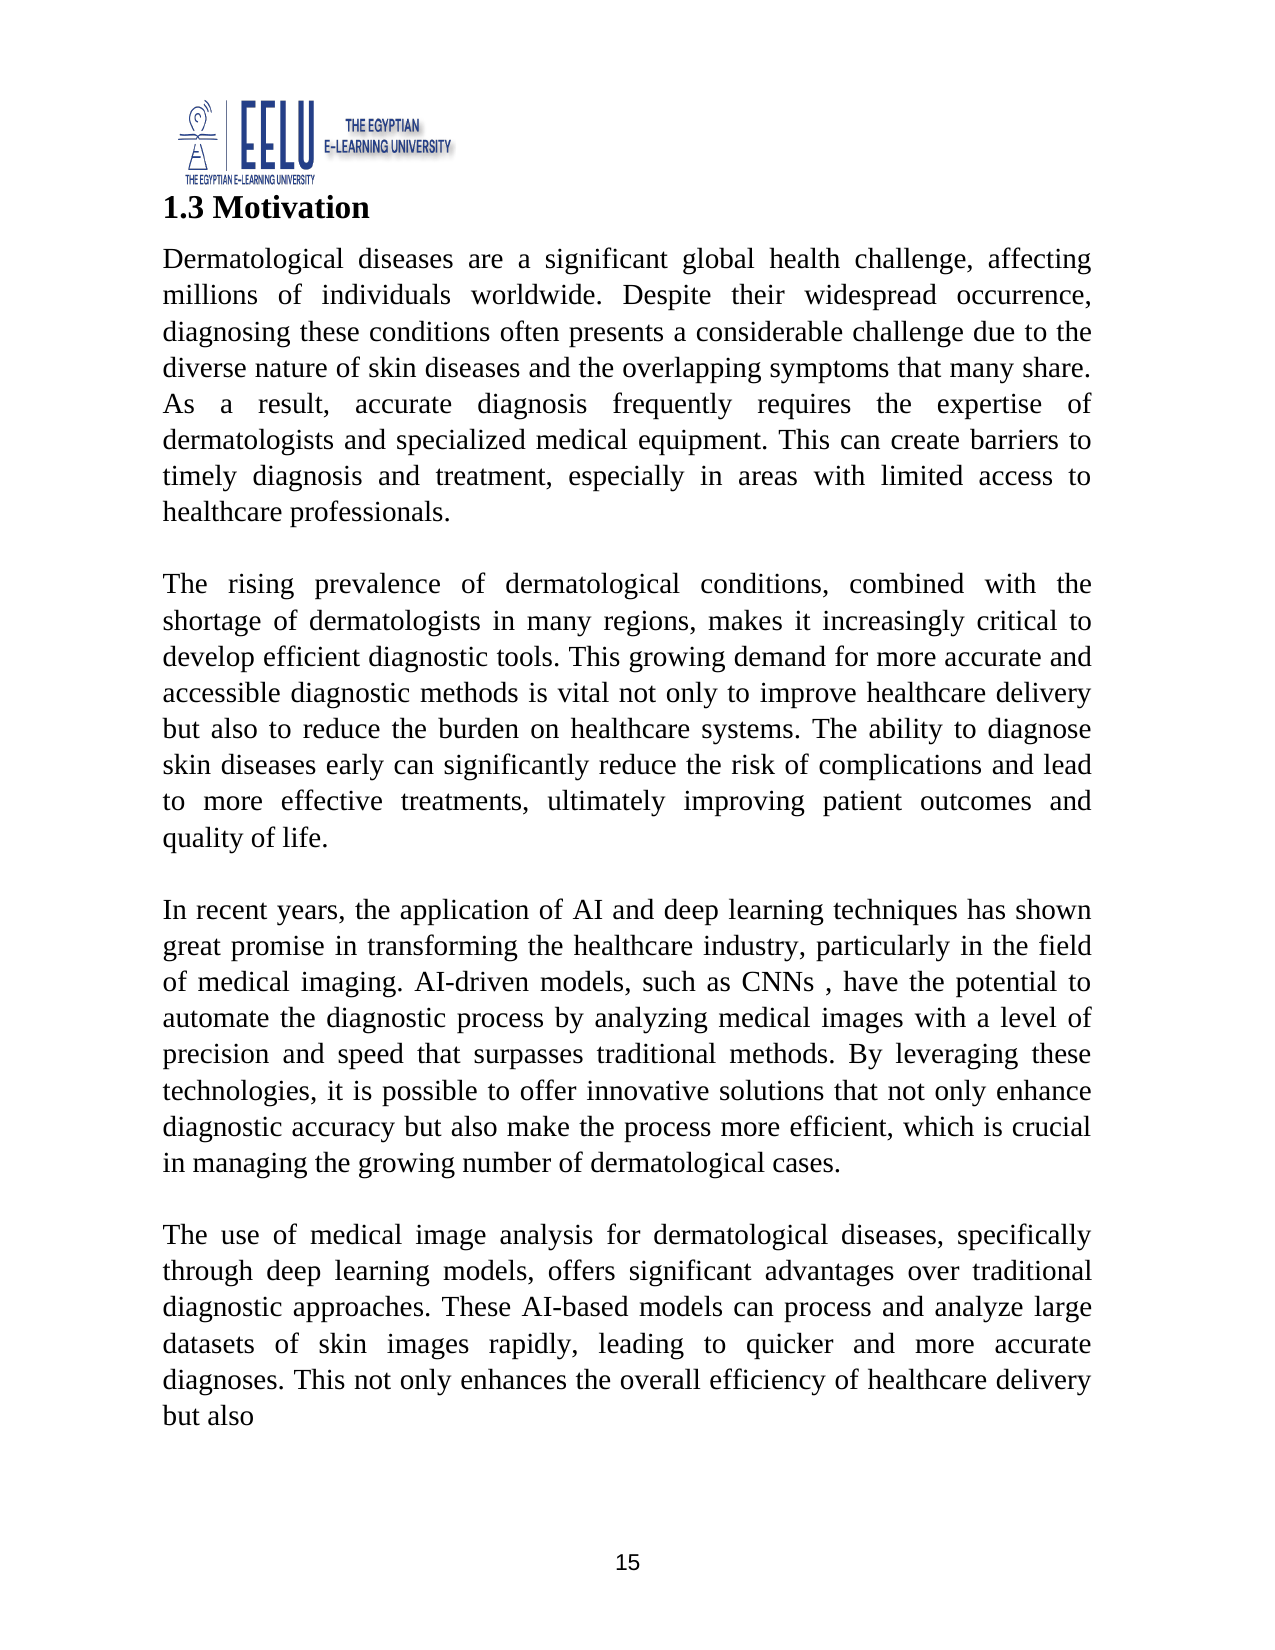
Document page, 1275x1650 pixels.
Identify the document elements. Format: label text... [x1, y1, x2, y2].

text The rising prevalence of dermatological conditions, combined with the shortage of dermatologists in many regions, makes it increasingly critical to develop efficient diagnostic tools. This growing demand for more accurate and accessible diagnostic methods is vital not only to improve healthcare delivery but also to reduce the burden on healthcare systems. The ability to diagnose skin diseases early can significantly reduce the risk of complications and lead to more effective treatments, ultimately improving patient outcomes and quality of life. [162, 567, 1093, 853]
subtitle 1.3 Motivation [162, 187, 1093, 226]
text The use of medical image analysis for dermatological diseases, specifically through deep learning models, offers significant advantages over traditional diagnostic approaches. These AI-based models can process and analyze large datasets of skin images rapidly, leading to quicker and more accurate diagnoses. This not only enhances the overall efficiency of healthcare delivery but also [162, 1217, 1093, 1432]
text In recent years, the application of AI and deep learning techniques has shown great promise in transforming the healthcare industry, particularly in the field of medical imaging. AI-driven models, such as CNNs , have the potential to automate the diagnostic process by analyzing medical images with a level of precision and speed that surpasses traditional methods. By leveraging these technologies, it is possible to offer innovative solutions that not only enhance diagnostic accuracy but also make the process more efficient, which is crucial in managing the growing number of dermatological cases. [162, 892, 1093, 1178]
text Dermatological diseases are a significant global health challenge, affecting millions of individuals worldwide. Despite their widespread occurrence, diagnosing these conditions often presents a considerable challenge due to the diverse nature of skin diseases and the overlapping symptoms that many share. As a result, accurate diagnosis frequently requires the expertise of dermatologists and specialized medical equipment. This can create barriers to timely diagnosis and treatment, especially in areas with limited access to healthcare professionals. [162, 241, 1093, 528]
picture [162, 75, 457, 188]
